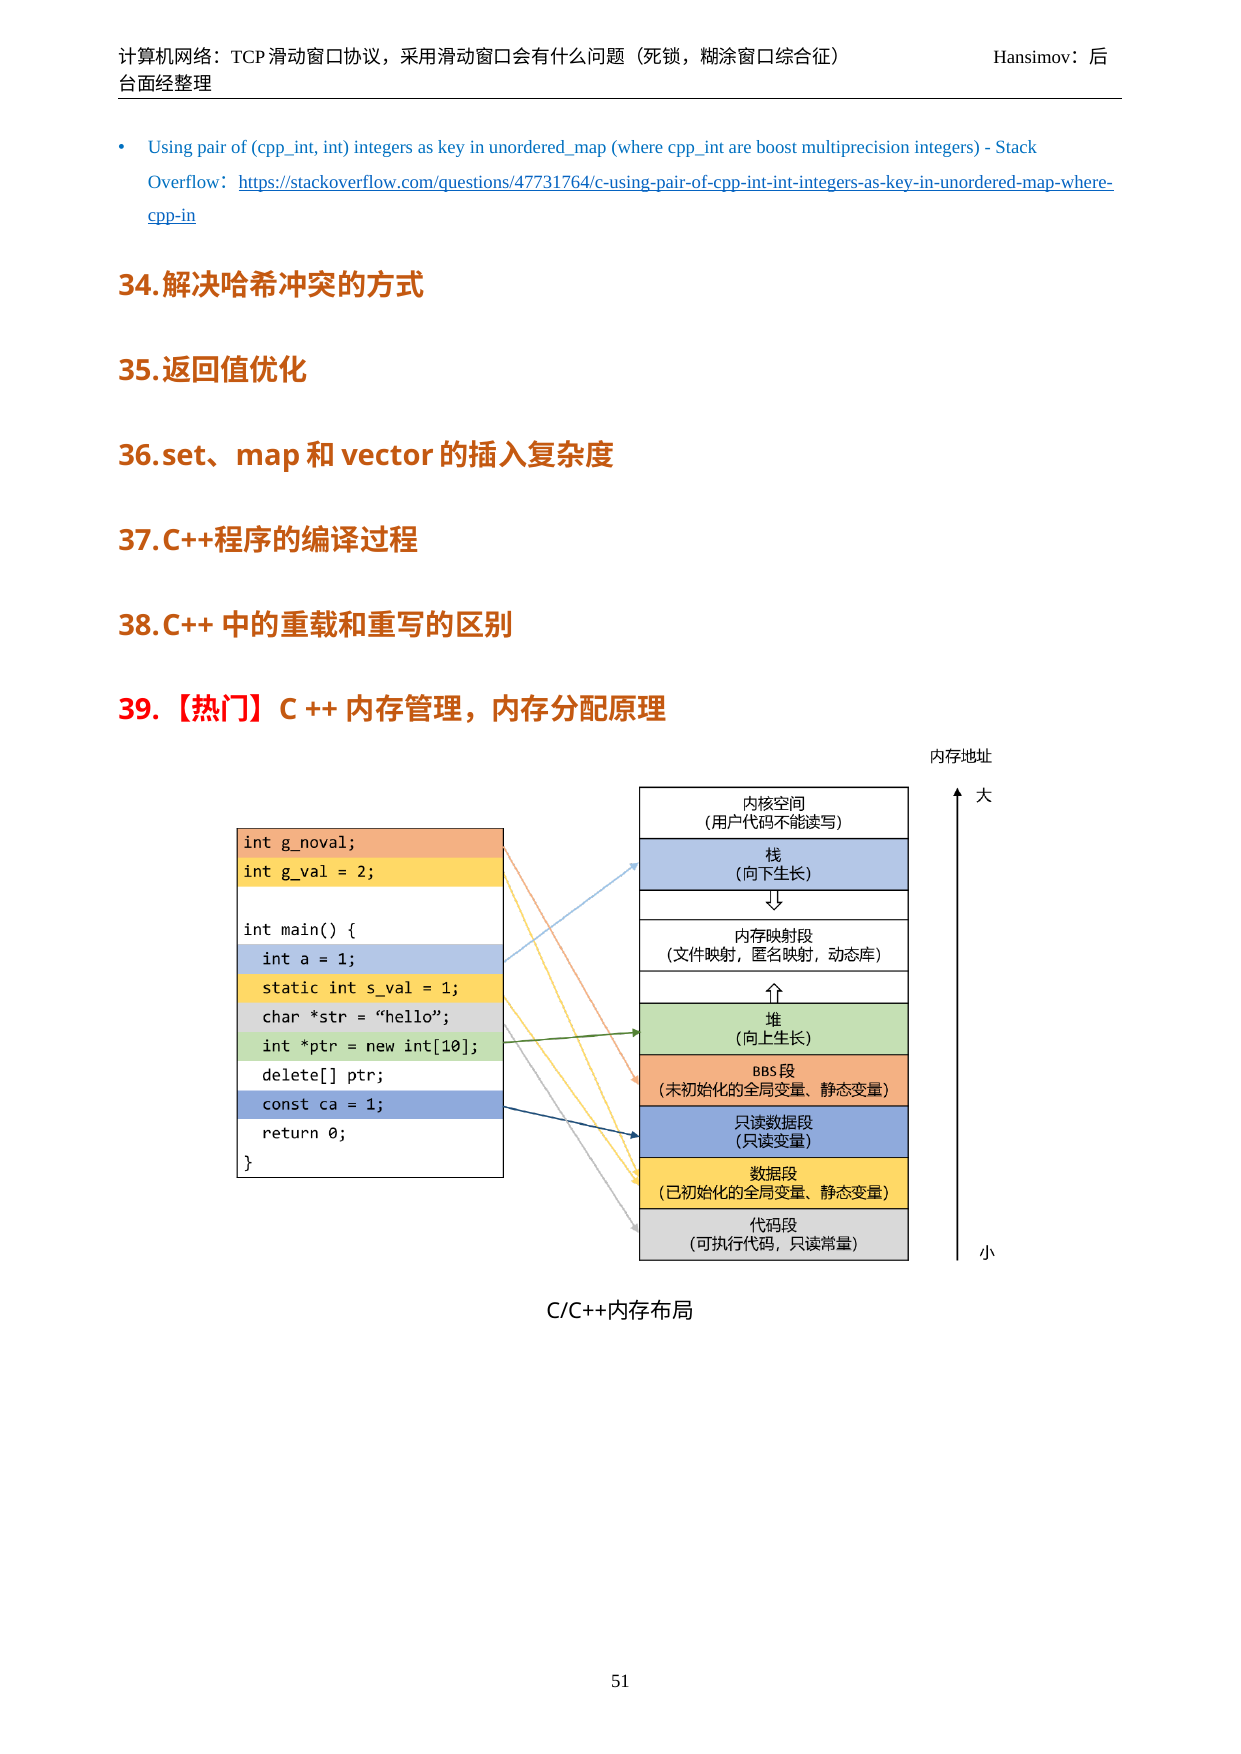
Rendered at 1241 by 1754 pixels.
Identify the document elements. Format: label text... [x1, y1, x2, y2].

subtitle 解决哈希冲突的方式 [118, 249, 1122, 317]
text C/C++内存布局 [118, 1292, 1122, 1326]
subtitle 返回值优化 [118, 334, 1122, 402]
picture [236, 741, 1004, 1271]
subtitle set、map和vector的插入复杂度 [118, 418, 1122, 486]
subtitle C++ 中的重载和重写的区别 [118, 588, 1122, 656]
subtitle 【热门】C ++ 内存管理，内存分配原理 [118, 673, 1122, 741]
text Using pair of (cpp_int, int) integers as key in unordered_map (where cpp_int are boost multiprecision integers) - Stack Overflow：https://stackoverflow.com/questions/47731764/c-using-pair-of-cpp-int-int-integers-as-key-in-unordered-map-where-cpp-in [118, 130, 1122, 232]
subtitle C++程序的编译过程 [118, 503, 1122, 571]
